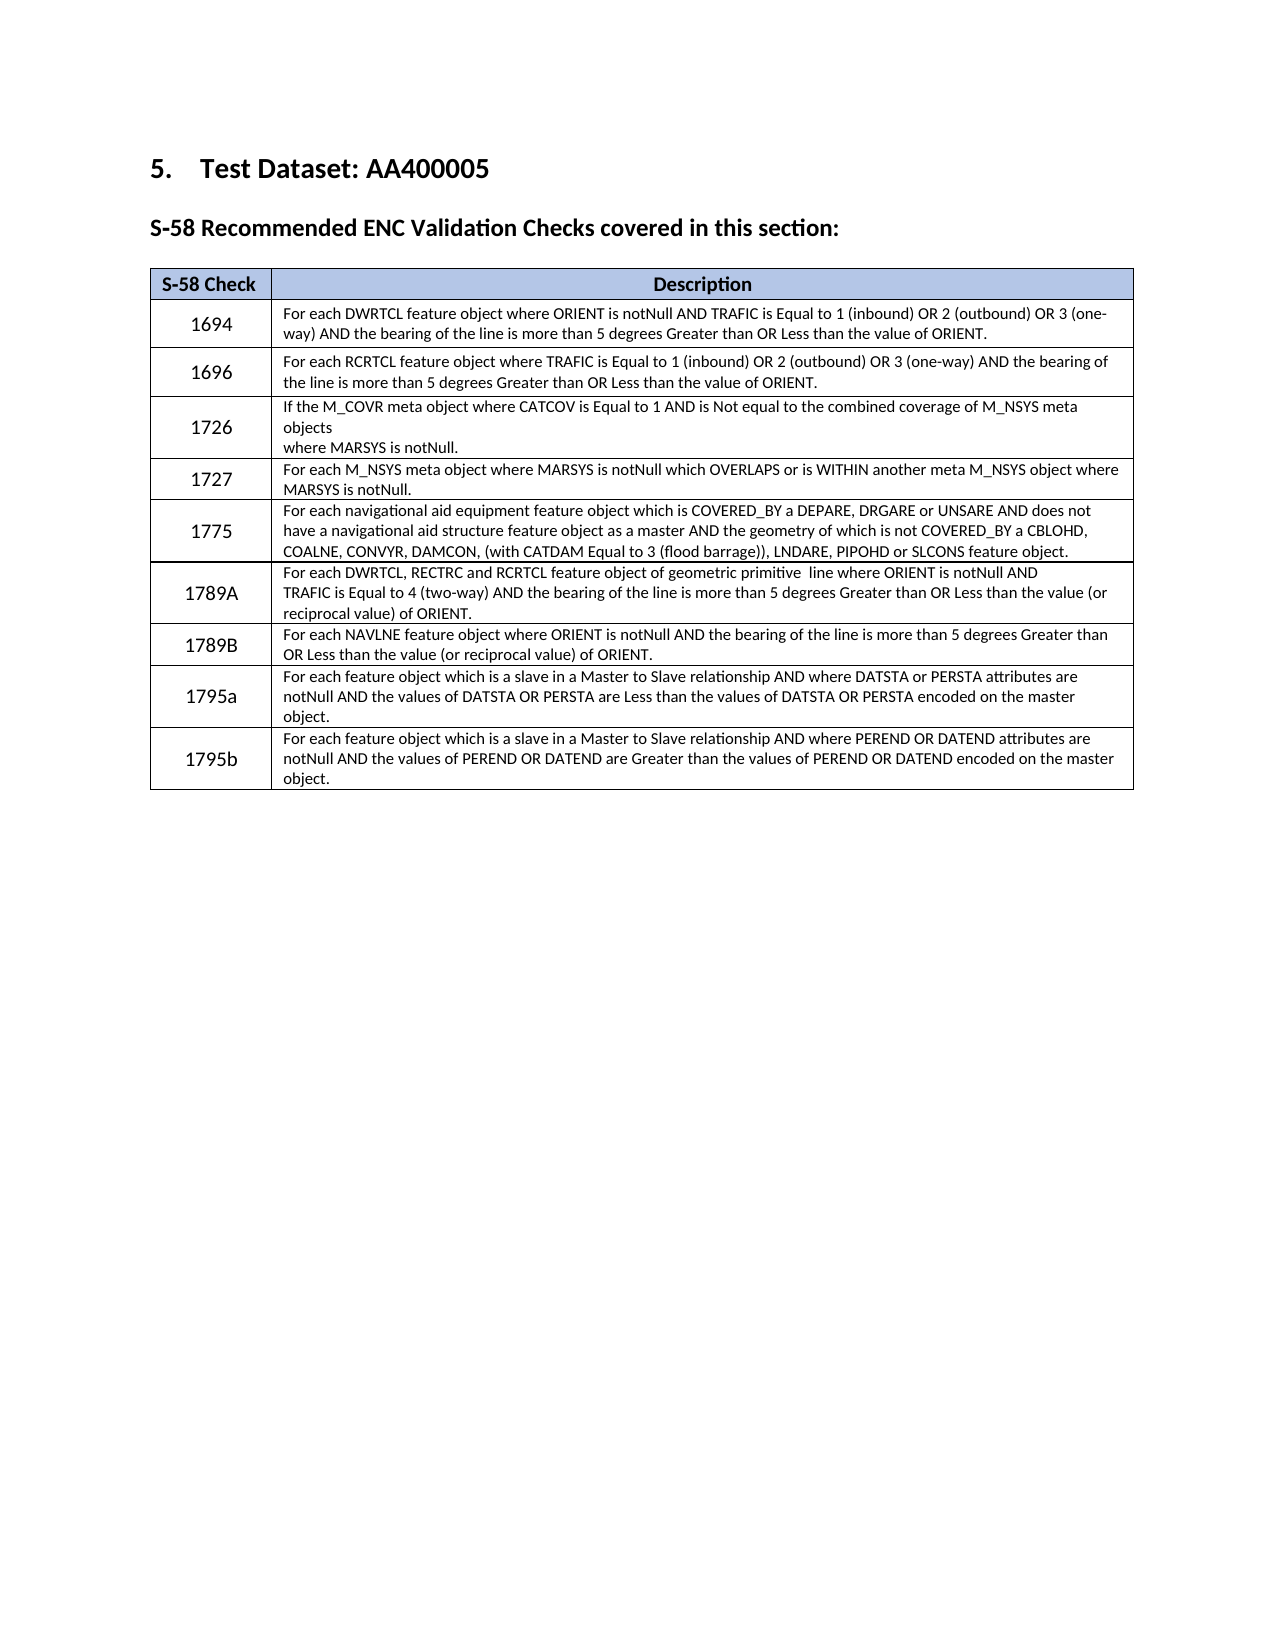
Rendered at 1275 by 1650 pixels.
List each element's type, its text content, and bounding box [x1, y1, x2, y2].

table_cell 1775 [151, 500, 271, 561]
table_cell For each navigational aid equipment feature object which is COVERED_BY a DEPARE, DRGARE or UNSARE AND does not have a navigational aid structure feature object as a master AND the geometry of which is not COVERED_BY a CBLOHD, COALNE, CONVYR, DAMCON, (with CATDAM Equal to 3 (flood barrage)), LNDARE, PIPOHD or SLCONS feature object. [272, 500, 1133, 561]
table_cell For each feature object which is a slave in a Master to Slave relationship AND where DATSTA or PERSTA attributes are notNull AND the values of DATSTA OR PERSTA are Less than the values of DATSTA OR PERSTA encoded on the master object. [272, 666, 1133, 727]
text S‐58 Recommended ENC Validation Checks covered in this section: [150, 212, 1125, 242]
table_cell For each feature object which is a slave in a Master to Slave relationship AND where PEREND OR DATEND attributes are notNull AND the values of PEREND OR DATEND are Greater than the values of PEREND OR DATEND encoded on the master object. [272, 728, 1133, 789]
table_cell For each M_NSYS meta object where MARSYS is notNull which OVERLAPS or is WITHIN another meta M_NSYS object where MARSYS is notNull. [272, 459, 1133, 499]
table_cell For each DWRTCL feature object where ORIENT is notNull AND TRAFIC is Equal to 1 (inbound) OR 2 (outbound) OR 3 (one-way) AND the bearing of the line is more than 5 degrees Greater than OR Less than the value of ORIENT. [272, 300, 1133, 347]
table_header Description [272, 269, 1133, 299]
table_cell For each DWRTCL, RECTRC and RCRTCL feature object of geometric primitive line where ORIENT is notNull AND TRAFIC is Equal to 4 (two-way) AND the bearing of the line is more than 5 degrees Greater than OR Less than the value (or reciprocal value) of ORIENT. [272, 563, 1133, 623]
table_cell If the M_COVR meta object where CATCOV is Equal to 1 AND is Not equal to the combined coverage of M_NSYS meta objects where MARSYS is notNull. [272, 397, 1133, 458]
list Test Dataset: AA400005 [150, 150, 1125, 186]
table_header S‐58 Check [151, 269, 271, 299]
table_cell 1726 [151, 397, 271, 458]
table_cell 1694 [151, 300, 271, 347]
table_cell 1727 [151, 459, 271, 499]
table_cell 1795a [151, 666, 271, 727]
table_cell 1696 [151, 348, 271, 396]
table_cell 1789A [151, 563, 271, 623]
table_cell 1795b [151, 728, 271, 789]
table_cell 1789B [151, 624, 271, 665]
table_cell For each RCRTCL feature object where TRAFIC is Equal to 1 (inbound) OR 2 (outbound) OR 3 (one-way) AND the bearing of the line is more than 5 degrees Greater than OR Less than the value of ORIENT. [272, 348, 1133, 396]
table_cell For each NAVLNE feature object where ORIENT is notNull AND the bearing of the line is more than 5 degrees Greater than OR Less than the value (or reciprocal value) of ORIENT. [272, 624, 1133, 665]
